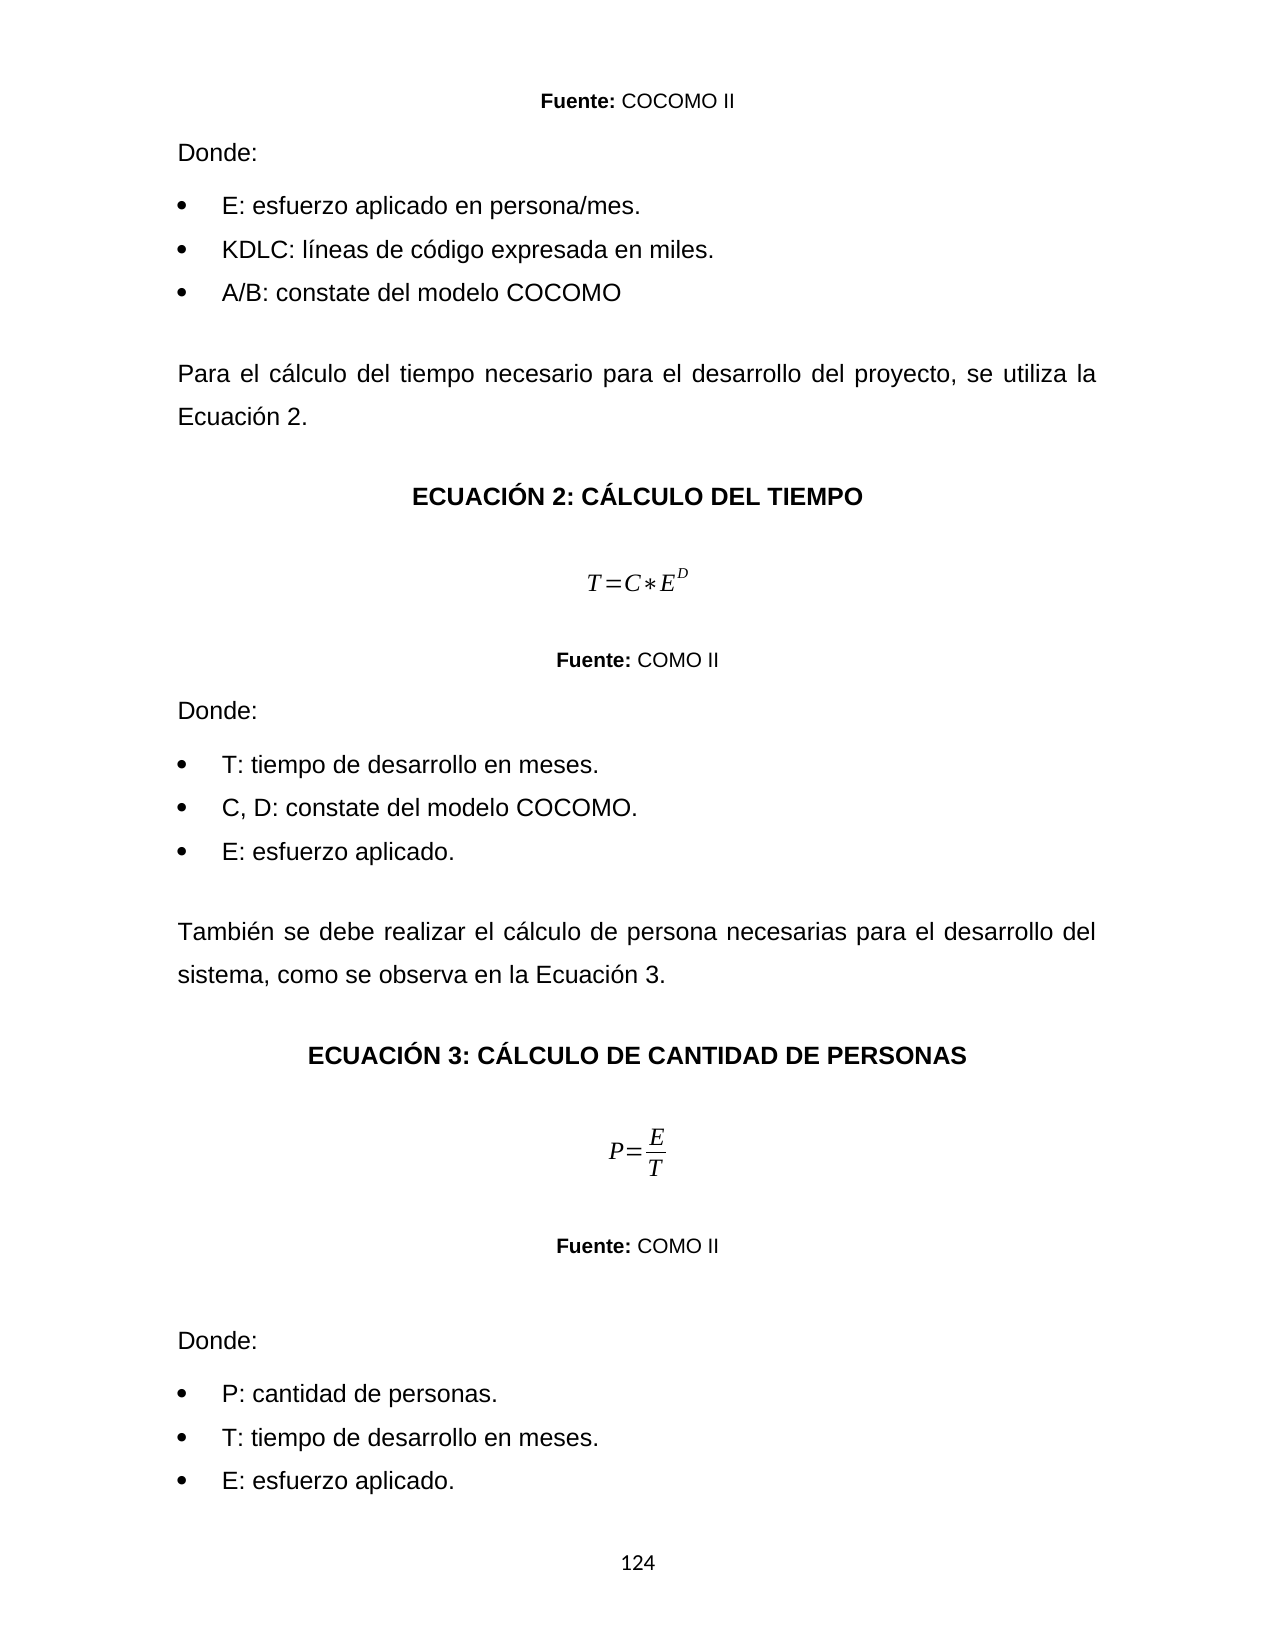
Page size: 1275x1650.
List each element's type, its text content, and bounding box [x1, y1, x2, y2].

text Fuente: COCOMO II [177, 89, 1098, 113]
list T: tiempo de desarrollo en meses. [177, 750, 1098, 779]
text Donde: [177, 1326, 1098, 1354]
text ECUACIÓN 2: CÁLCULO DEL TIEMPO [177, 482, 1098, 511]
text Fuente: COMO II [177, 647, 1098, 671]
list E: esfuerzo aplicado. [177, 1466, 1098, 1495]
text Para el cálculo del tiempo necesario para el desarrollo del proyecto, se utiliza la Ecuación 2. [177, 358, 1098, 430]
text ECUACIÓN 3: CÁLCULO DE CANTIDAD DE PERSONAS [177, 1041, 1098, 1070]
list T: tiempo de desarrollo en meses. [177, 1423, 1098, 1451]
list C, D: constate del modelo COCOMO. [177, 793, 1098, 822]
list A/B: constate del modelo COCOMO [177, 278, 1098, 307]
text Fuente: COMO II [177, 1234, 1098, 1258]
list P: cantidad de personas. [177, 1379, 1098, 1408]
text Donde: [177, 138, 1098, 166]
text Donde: [177, 696, 1098, 725]
text También se debe realizar el cálculo de persona necesarias para el desarrollo del sistema, como se observa en la Ecuación 3. [177, 917, 1098, 989]
list E: esfuerzo aplicado en persona/mes. [177, 191, 1098, 220]
list KDLC: líneas de código expresada en miles. [177, 234, 1098, 263]
list E: esfuerzo aplicado. [177, 837, 1098, 865]
